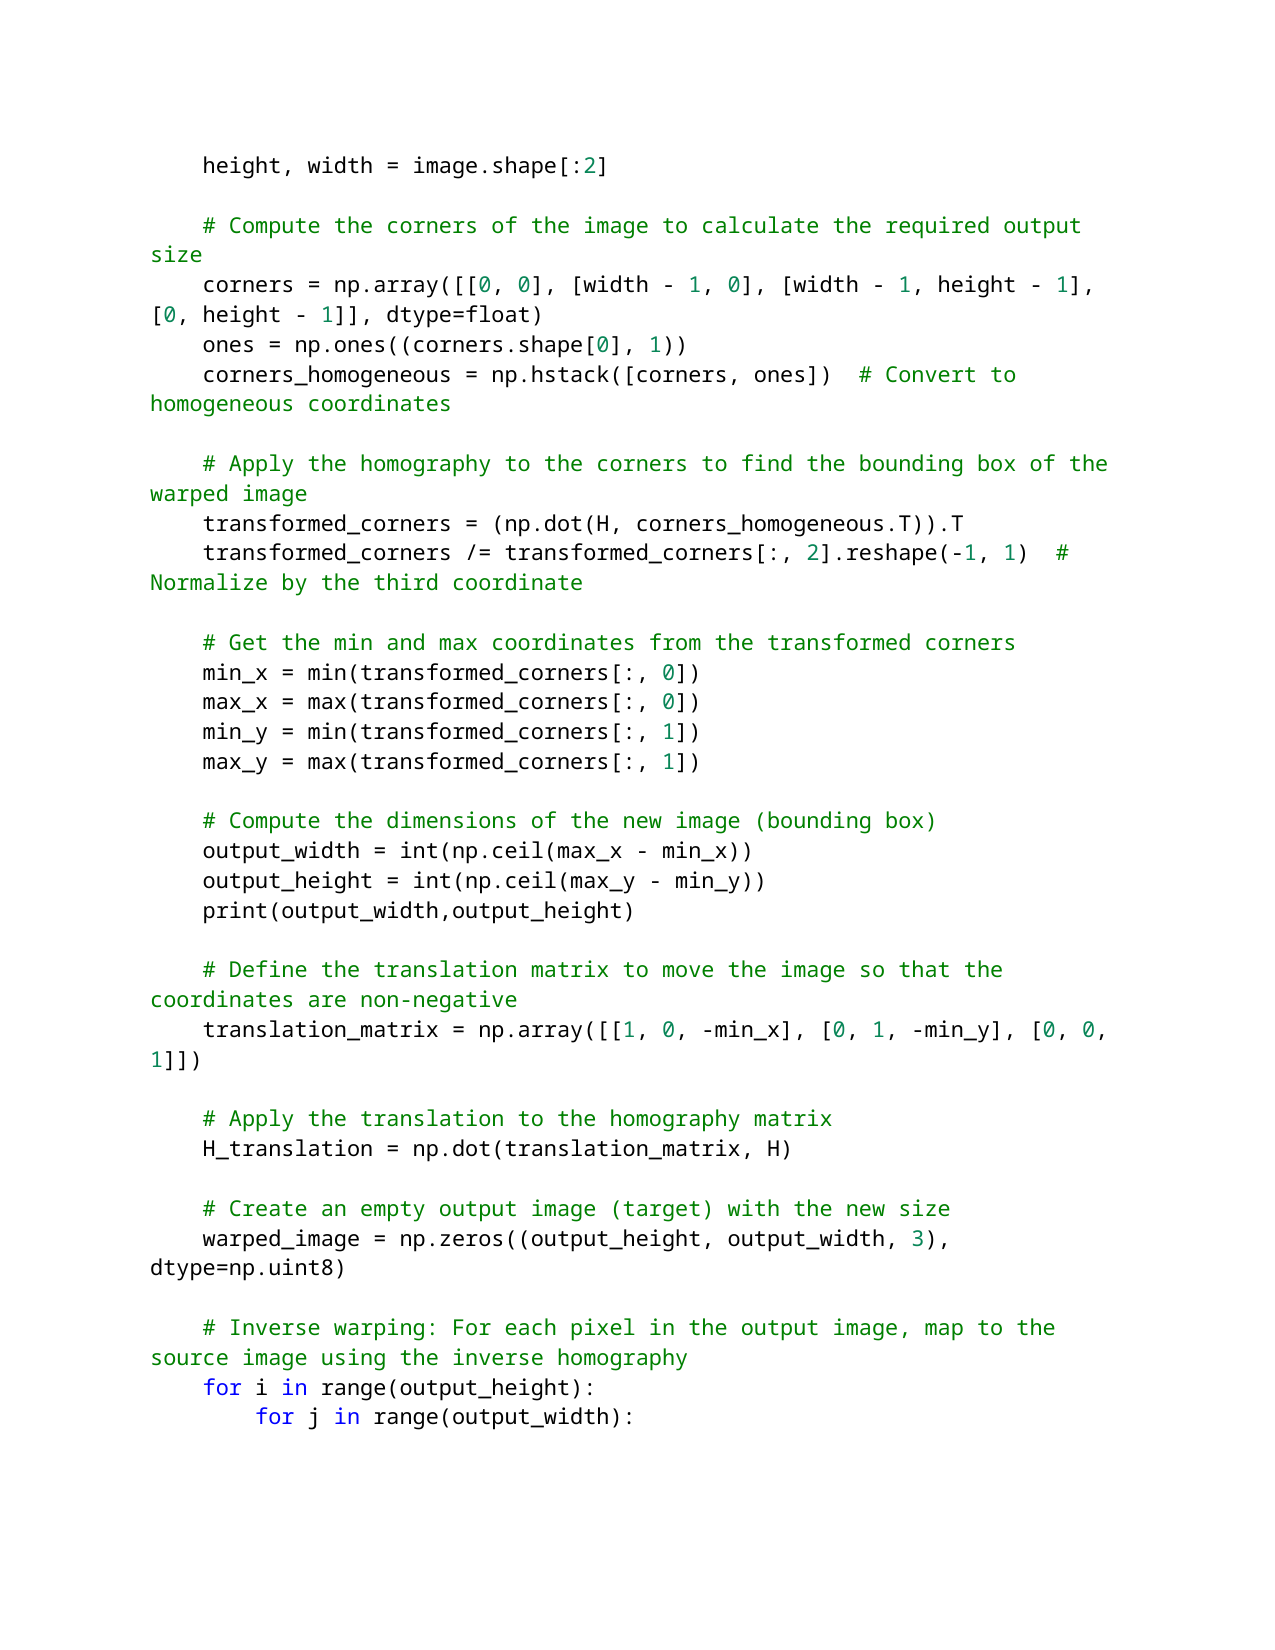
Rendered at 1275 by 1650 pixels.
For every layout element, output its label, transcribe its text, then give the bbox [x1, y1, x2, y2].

text for j in range(output_width): [150, 1401, 1125, 1431]
text print(output_width,output_height) [150, 895, 1125, 924]
text max_x = max(transformed_corners[:, 0]) [150, 686, 1125, 716]
text # Compute the dimensions of the new image (bounding box) [150, 805, 1125, 835]
text # Inverse warping: For each pixel in the output image, map to the source image using the inverse homography [150, 1312, 1125, 1371]
text transformed_corners /= transformed_corners[:, 2].reshape(-1, 1) # Normalize by the third coordinate [150, 537, 1125, 597]
text output_width = int(np.ceil(max_x - min_x)) [150, 835, 1125, 865]
text output_height = int(np.ceil(max_y - min_y)) [150, 865, 1125, 895]
text transformed_corners = (np.dot(H, corners_homogeneous.T)).T [150, 507, 1125, 537]
text height, width = image.shape[:2] [150, 150, 1125, 180]
text corners = np.array([[0, 0], [width - 1, 0], [width - 1, height - 1], [0, height - 1]], dtype=float) [150, 269, 1125, 329]
text ones = np.ones((corners.shape[0], 1)) [150, 329, 1125, 358]
text # Create an empty output image (target) with the new size [150, 1193, 1125, 1222]
text # Get the min and max coordinates from the transformed corners [150, 627, 1125, 656]
text translation_matrix = np.array([[1, 0, -min_x], [0, 1, -min_y], [0, 0, 1]]) [150, 1014, 1125, 1073]
text # Apply the homography to the corners to find the bounding box of the warped image [150, 448, 1125, 507]
text max_y = max(transformed_corners[:, 1]) [150, 746, 1125, 776]
text warped_image = np.zeros((output_height, output_width, 3), dtype=np.uint8) [150, 1222, 1125, 1282]
text # Define the translation matrix to move the image so that the coordinates are non-negative [150, 954, 1125, 1014]
text min_y = min(transformed_corners[:, 1]) [150, 716, 1125, 746]
text for i in range(output_height): [150, 1371, 1125, 1401]
text # Compute the corners of the image to calculate the required output size [150, 209, 1125, 269]
text corners_homogeneous = np.hstack([corners, ones]) # Convert to homogeneous coordinates [150, 358, 1125, 418]
text H_translation = np.dot(translation_matrix, H) [150, 1133, 1125, 1163]
text # Apply the translation to the homography matrix [150, 1103, 1125, 1133]
text min_x = min(transformed_corners[:, 0]) [150, 656, 1125, 686]
